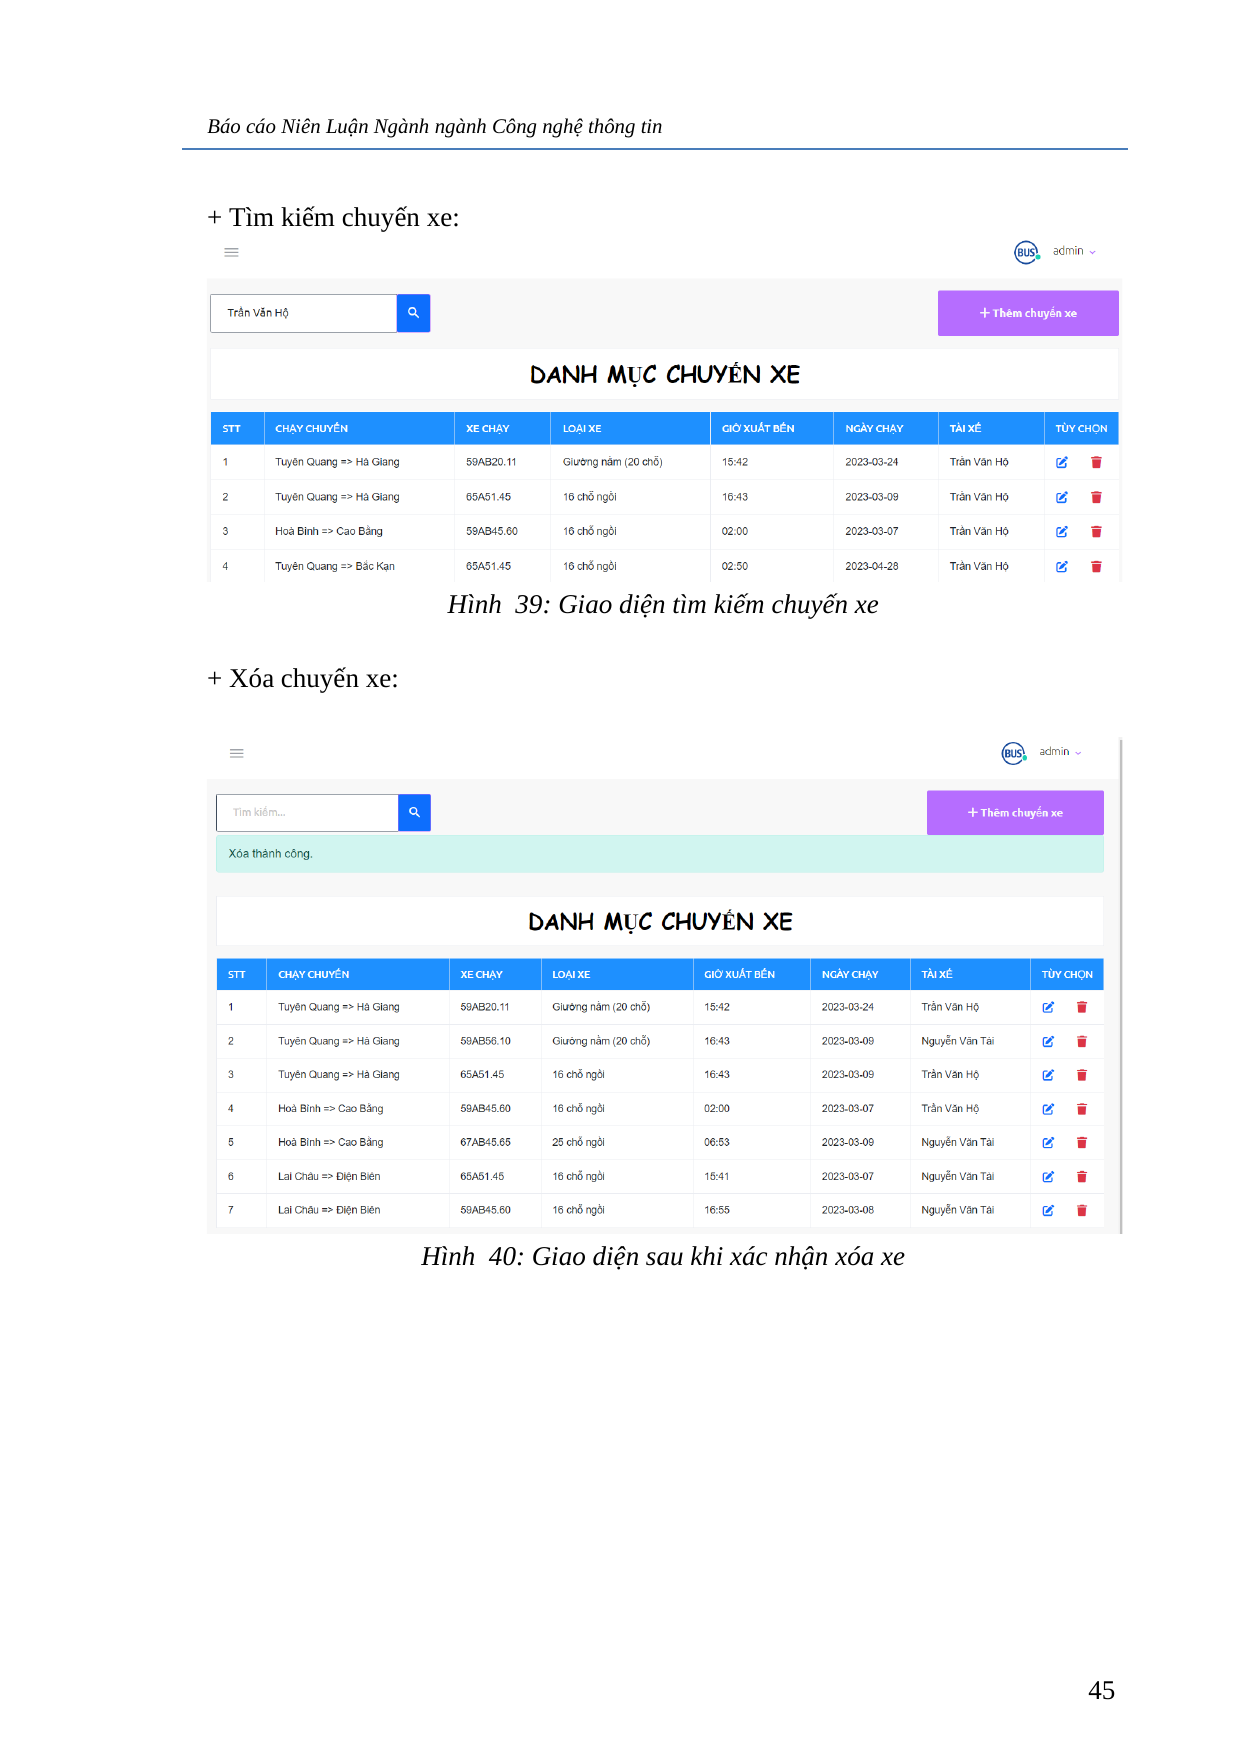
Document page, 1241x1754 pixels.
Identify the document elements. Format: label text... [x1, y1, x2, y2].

text + Tìm kiếm chuyến xe: [207, 201, 1071, 232]
text Hình 40: Giao diện sau khi xác nhận xóa xe [207, 1240, 1122, 1271]
picture [206, 737, 1123, 1234]
text Hình 39: Giao diện tìm kiếm chuyến xe [207, 588, 1122, 619]
picture [206, 238, 1123, 582]
text + Xóa chuyến xe: [207, 663, 1071, 694]
